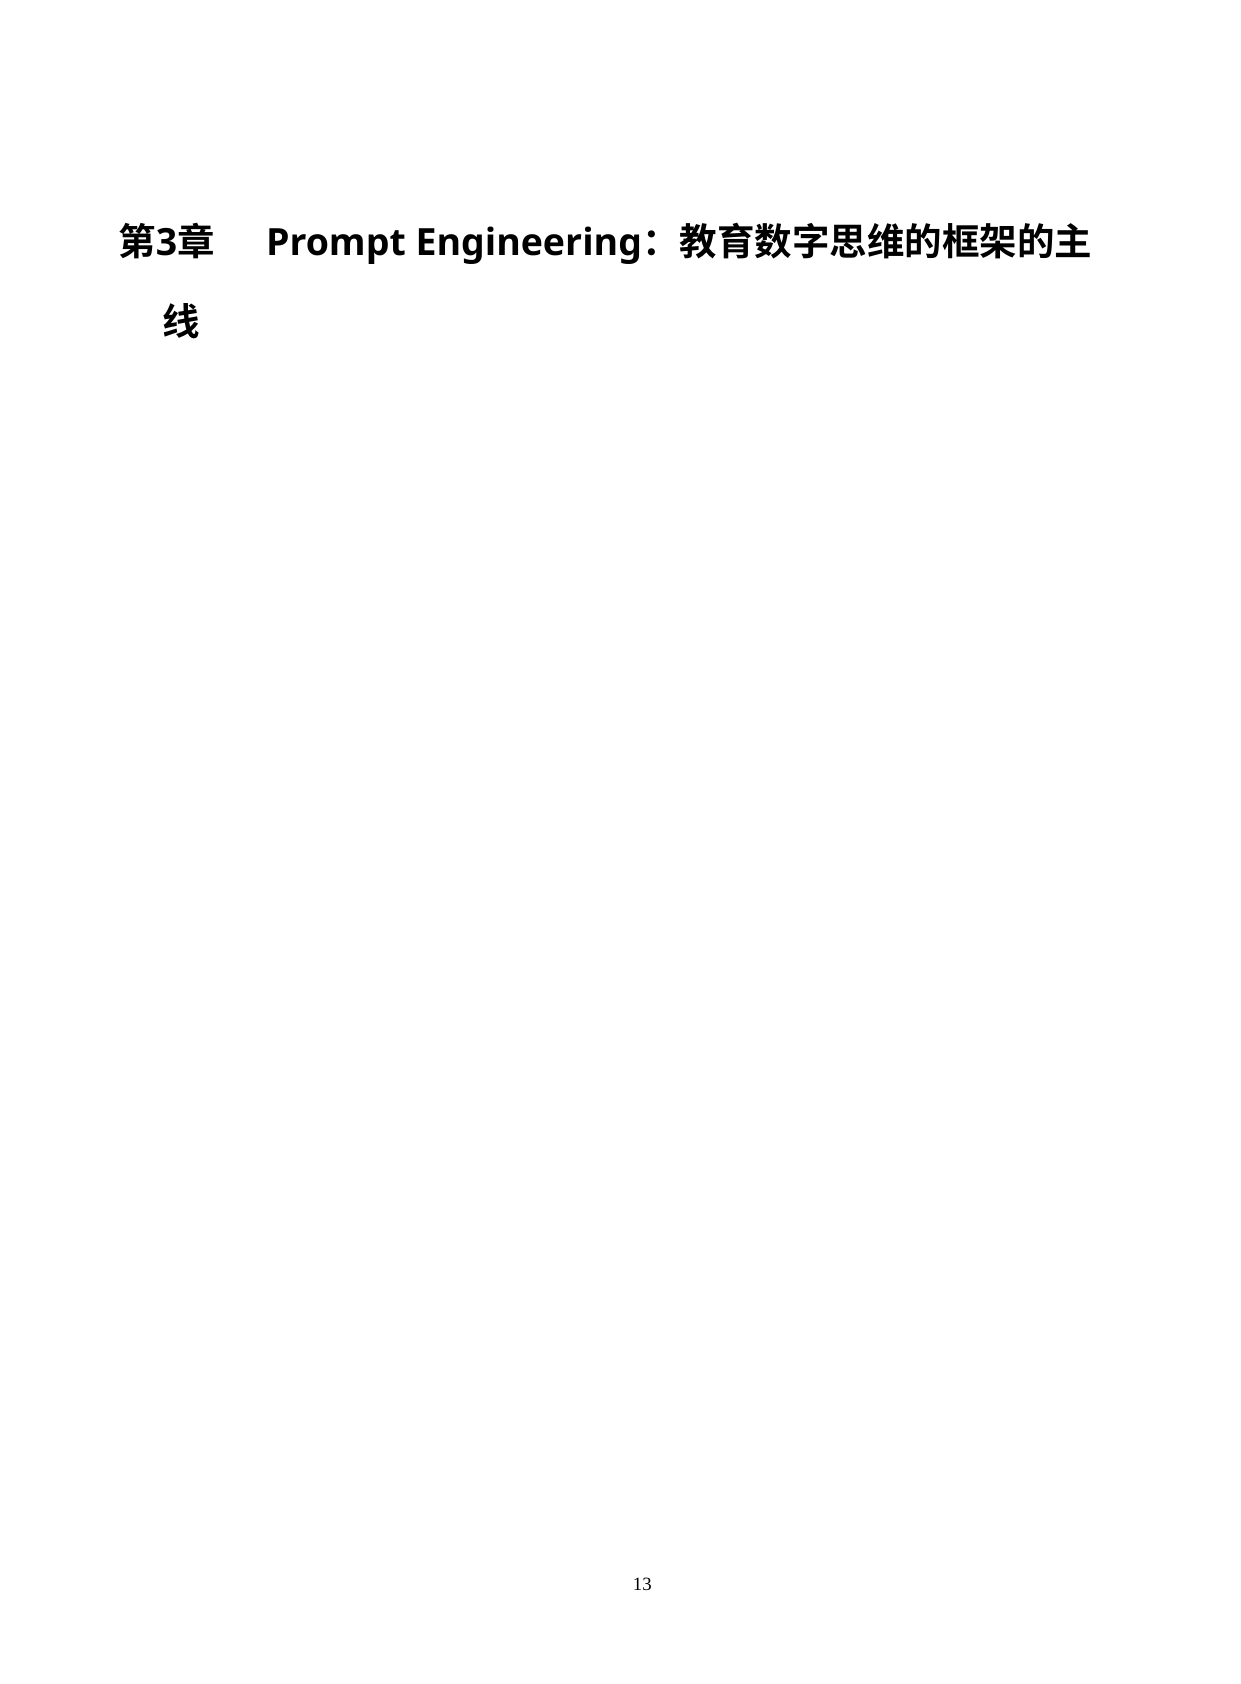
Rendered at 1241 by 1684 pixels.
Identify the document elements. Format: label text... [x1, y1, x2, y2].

subtitle Prompt Engineering：教育数字思维的框架的主线 [118, 209, 1122, 349]
